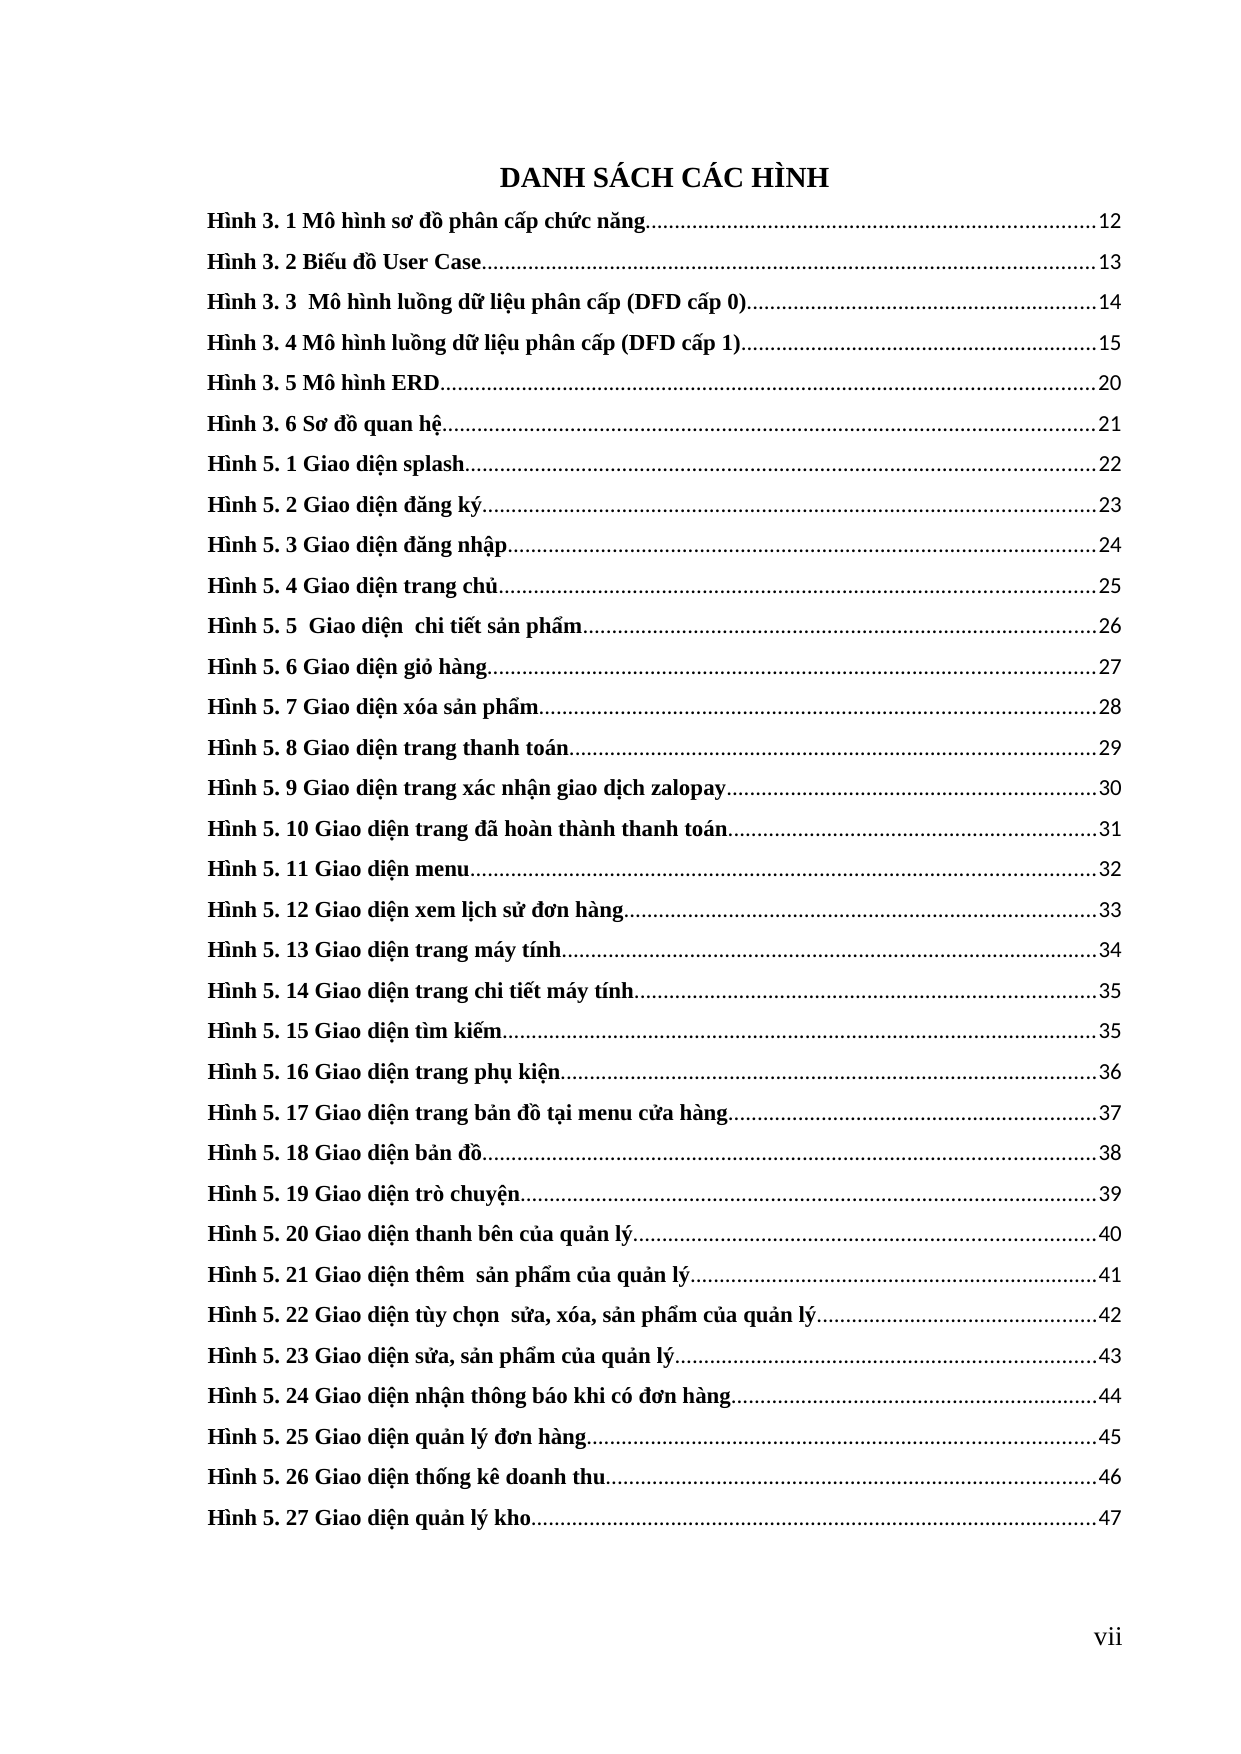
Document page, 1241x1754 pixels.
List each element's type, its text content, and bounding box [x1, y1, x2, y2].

text Hình 5. 14 Giao diện trang chi tiết máy tính 35 [207, 976, 1122, 1004]
text Hình 5. 13 Giao diện trang máy tính 34 [207, 936, 1122, 964]
text Hình 5. 26 Giao diện thống kê doanh thu 46 [207, 1462, 1122, 1490]
subtitle DANH SÁCH CÁC HÌNH [207, 160, 1122, 194]
text Hình 5. 4 Giao diện trang chủ 25 [207, 571, 1122, 599]
text Hình 5. 21 Giao diện thêm sản phẩm của quản lý 41 [207, 1260, 1122, 1288]
text Hình 3. 4 Mô hình luồng dữ liệu phân cấp (DFD cấp 1) 15 [207, 328, 1122, 356]
text Hình 5. 10 Giao diện trang đã hoàn thành thanh toán 31 [207, 814, 1122, 842]
text Hình 5. 23 Giao diện sửa, sản phẩm của quản lý 43 [207, 1341, 1122, 1369]
text Hình 5. 18 Giao diện bản đồ 38 [207, 1138, 1122, 1166]
text Hình 5. 20 Giao diện thanh bên của quản lý 40 [207, 1219, 1122, 1247]
text Hình 5. 12 Giao diện xem lịch sử đơn hàng 33 [207, 895, 1122, 923]
text Hình 5. 19 Giao diện trò chuyện 39 [207, 1179, 1122, 1207]
text Hình 3. 5 Mô hình ERD 20 [207, 368, 1122, 396]
text Hình 3. 3 Mô hình luồng dữ liệu phân cấp (DFD cấp 0) 14 [207, 287, 1122, 315]
text Hình 5. 11 Giao diện menu 32 [207, 854, 1122, 883]
text Hình 5. 6 Giao diện giỏ hàng 27 [207, 652, 1122, 680]
text Hình 5. 16 Giao diện trang phụ kiện 36 [207, 1057, 1122, 1085]
text Hình 5. 1 Giao diện splash 22 [207, 449, 1122, 477]
text Hình 5. 9 Giao diện trang xác nhận giao dịch zalopay 30 [207, 773, 1122, 802]
text Hình 5. 24 Giao diện nhận thông báo khi có đơn hàng 44 [207, 1381, 1122, 1409]
text Hình 5. 2 Giao diện đăng ký 23 [207, 490, 1122, 518]
text Hình 3. 6 Sơ đồ quan hệ 21 [207, 409, 1122, 437]
text Hình 5. 8 Giao diện trang thanh toán 29 [207, 733, 1122, 761]
text Hình 3. 1 Mô hình sơ đồ phân cấp chức năng 12 [207, 206, 1122, 234]
text Hình 5. 22 Giao diện tùy chọn sửa, xóa, sản phẩm của quản lý 42 [207, 1300, 1122, 1328]
text Hình 5. 15 Giao diện tìm kiếm 35 [207, 1017, 1122, 1045]
text Hình 5. 3 Giao diện đăng nhập 24 [207, 530, 1122, 558]
text Hình 3. 2 Biếu đồ User Case 13 [207, 247, 1122, 275]
text Hình 5. 25 Giao diện quản lý đơn hàng 45 [207, 1422, 1122, 1450]
text Hình 5. 7 Giao diện xóa sản phẩm 28 [207, 692, 1122, 721]
text Hình 5. 17 Giao diện trang bản đồ tại menu cửa hàng 37 [207, 1098, 1122, 1126]
text Hình 5. 5 Giao diện chi tiết sản phẩm 26 [207, 611, 1122, 639]
text Hình 5. 27 Giao diện quản lý kho 47 [207, 1503, 1122, 1531]
